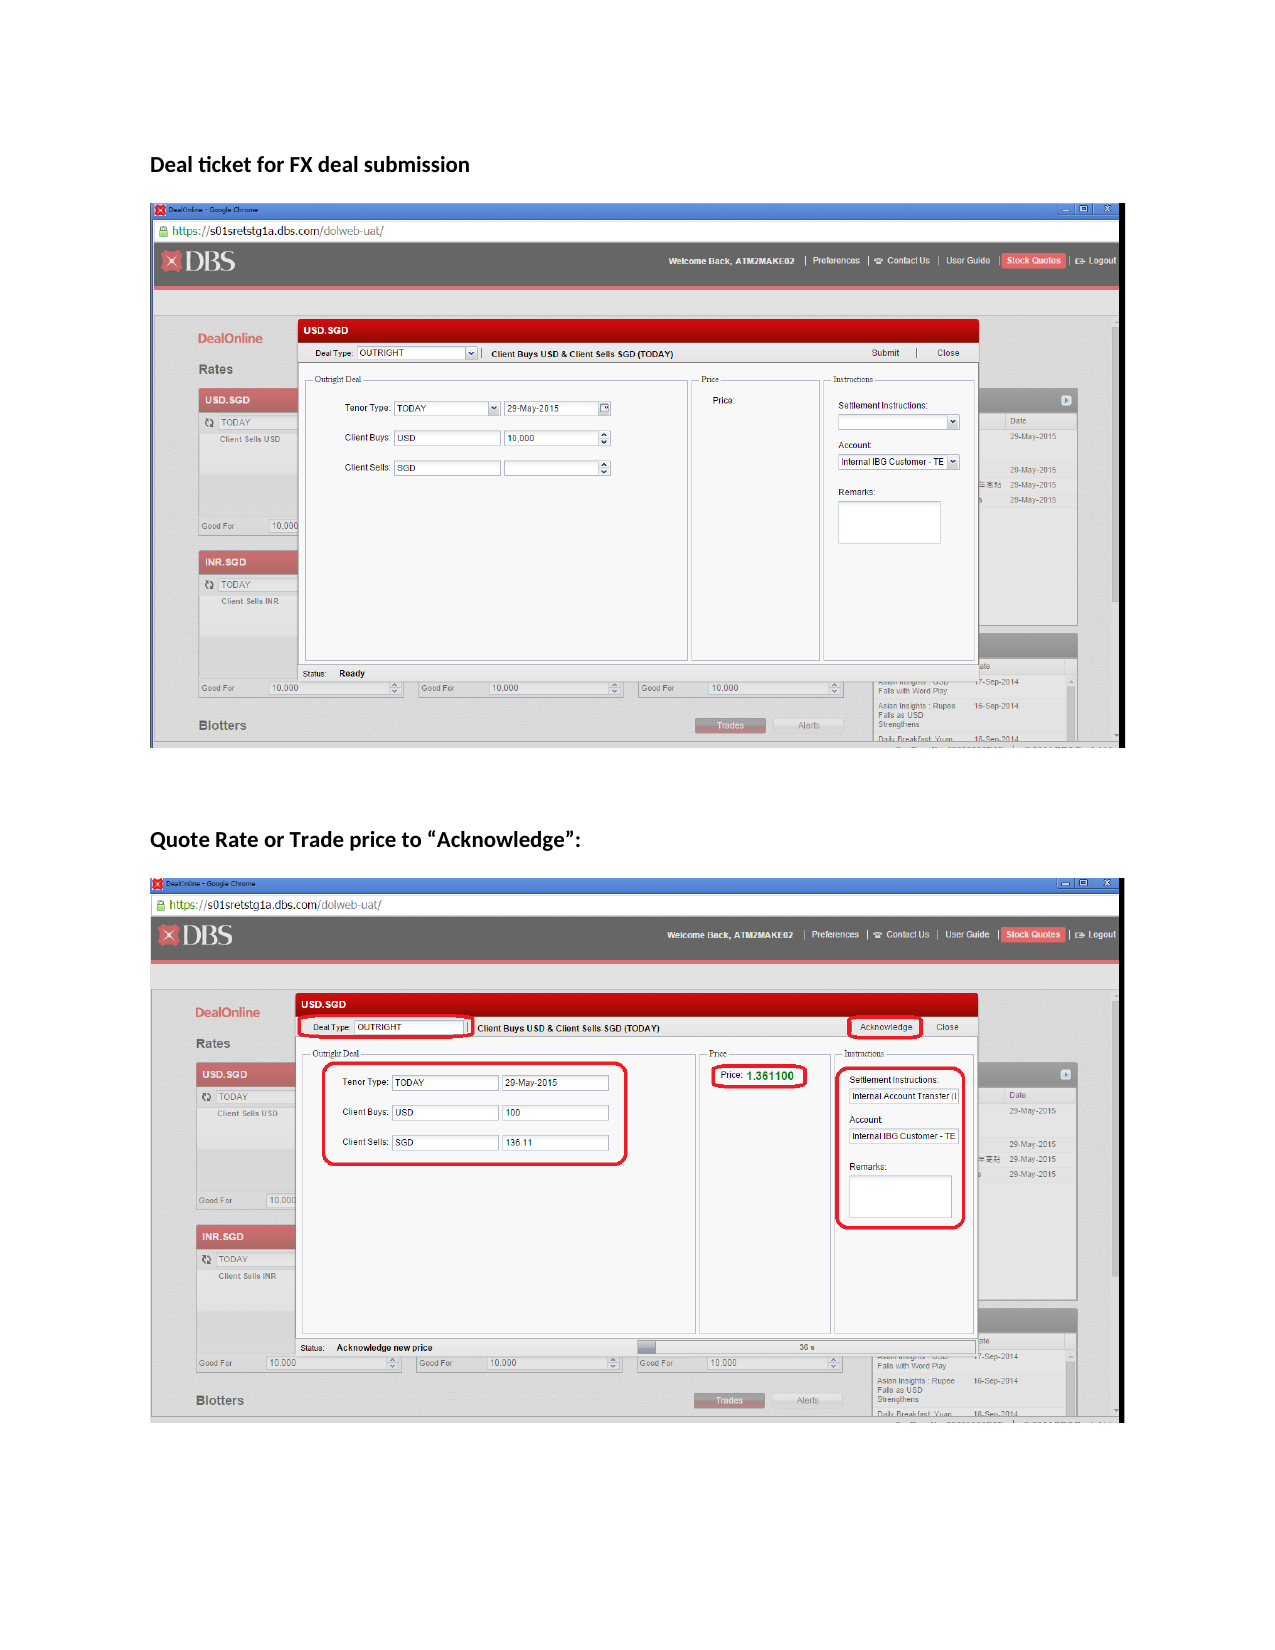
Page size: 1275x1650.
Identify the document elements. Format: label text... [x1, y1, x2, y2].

text Quote Rate or Trade price to “Acknowledge”: [150, 825, 1125, 853]
picture [150, 878, 1125, 1423]
picture [150, 203, 1125, 748]
text Deal ticket for FX deal submission [150, 150, 1125, 178]
